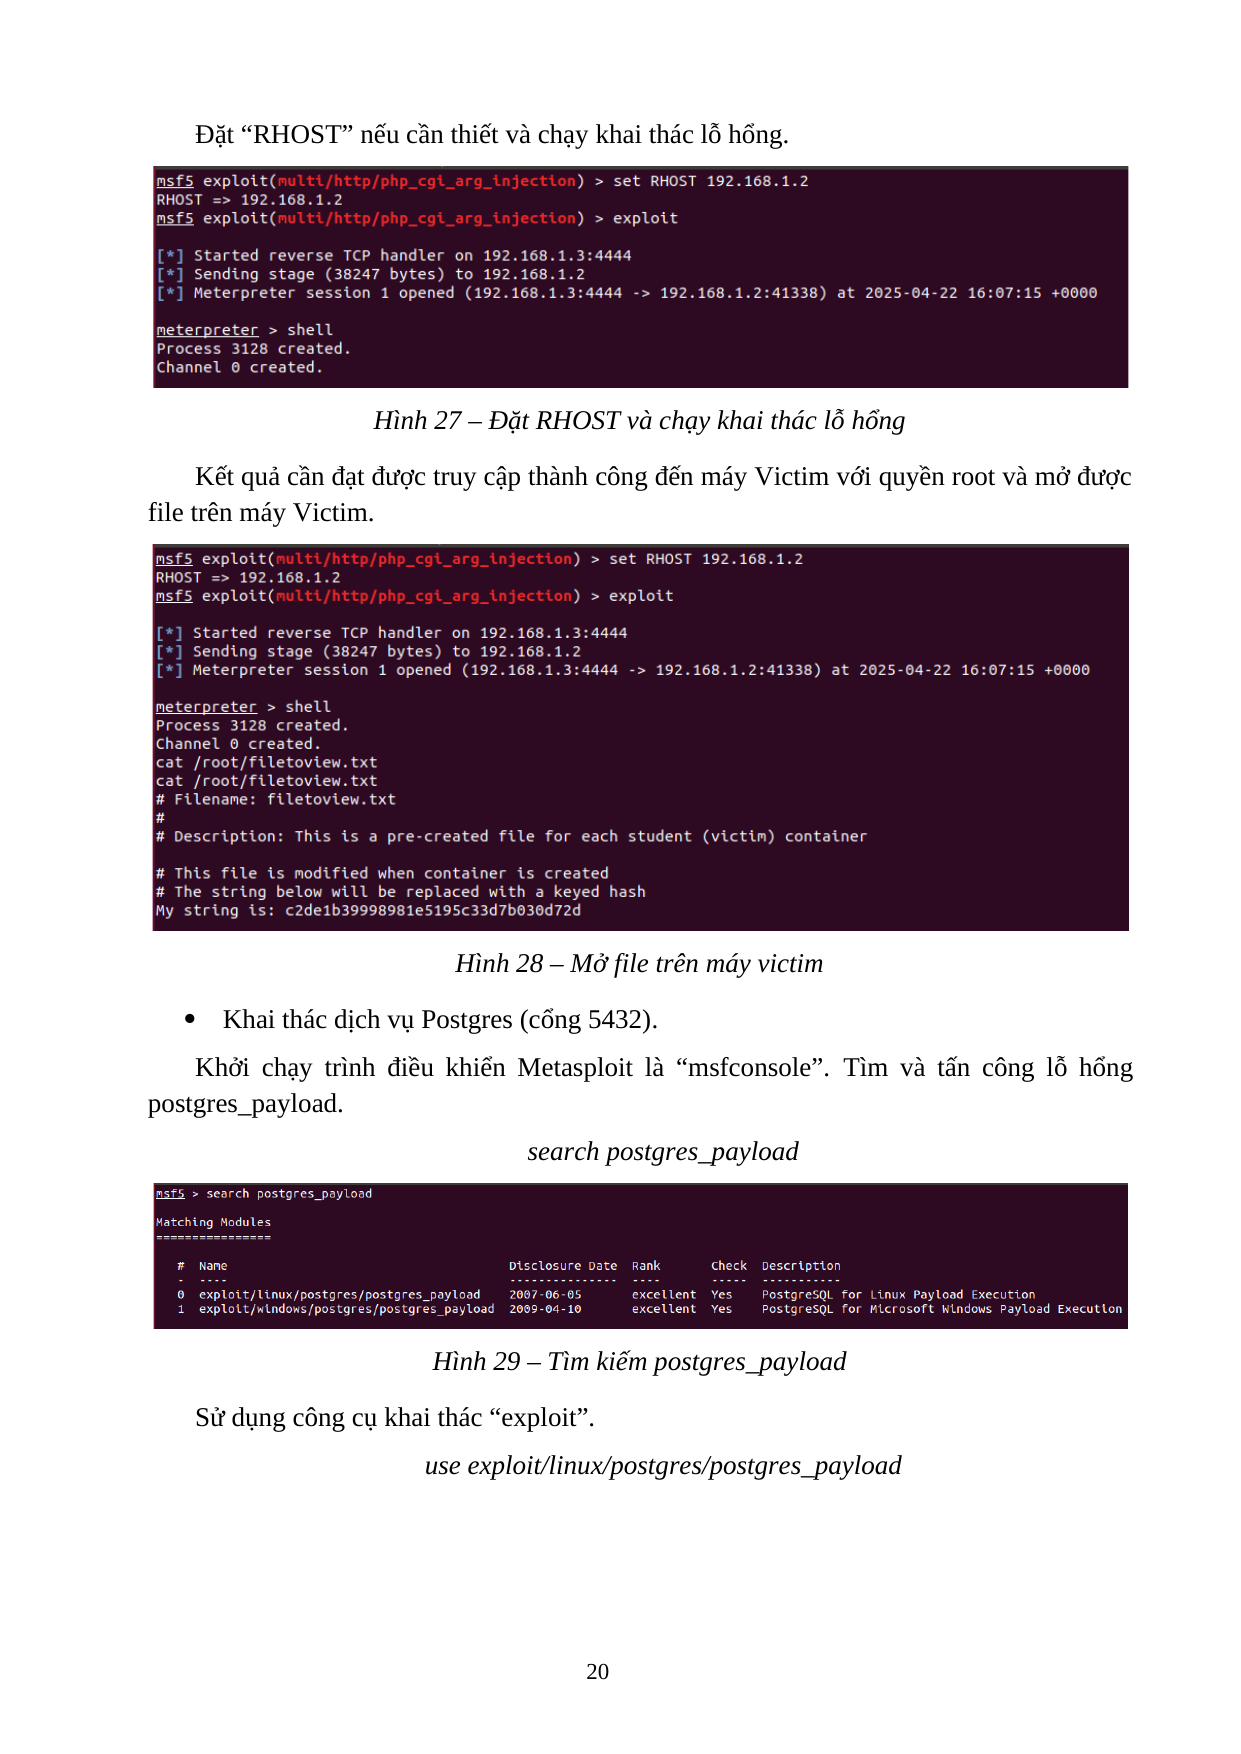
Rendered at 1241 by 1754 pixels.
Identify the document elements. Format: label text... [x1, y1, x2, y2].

text – Mở file trên máy victim [148, 947, 1134, 978]
text use exploit/linux/postgres/postgres_payload [148, 1449, 1134, 1481]
picture [153, 1183, 1128, 1329]
text – Tìm kiếm postgres_payload [148, 1345, 1134, 1376]
text Đặt “RHOST” nếu cần thiết và chạy khai thác lỗ hổng. [148, 118, 1134, 149]
picture [153, 166, 1129, 388]
list Khai thác dịch vụ Postgres (cổng 5432). [185, 1003, 1134, 1034]
text – Đặt RHOST và chạy khai thác lỗ hổng [148, 404, 1134, 435]
picture [152, 544, 1129, 931]
text Kết quả cần đạt được truy cập thành công đến máy Victim với quyền root và mở được file trên máy Victim. [148, 460, 1134, 527]
text Sử dụng công cụ khai thác “exploit”. [148, 1401, 1134, 1432]
text Khởi chạy trình điều khiển Metasploit là “msfconsole”. Tìm và tấn công lỗ hổng postgres_payload. [148, 1052, 1134, 1118]
text search postgres_payload [148, 1136, 1134, 1167]
